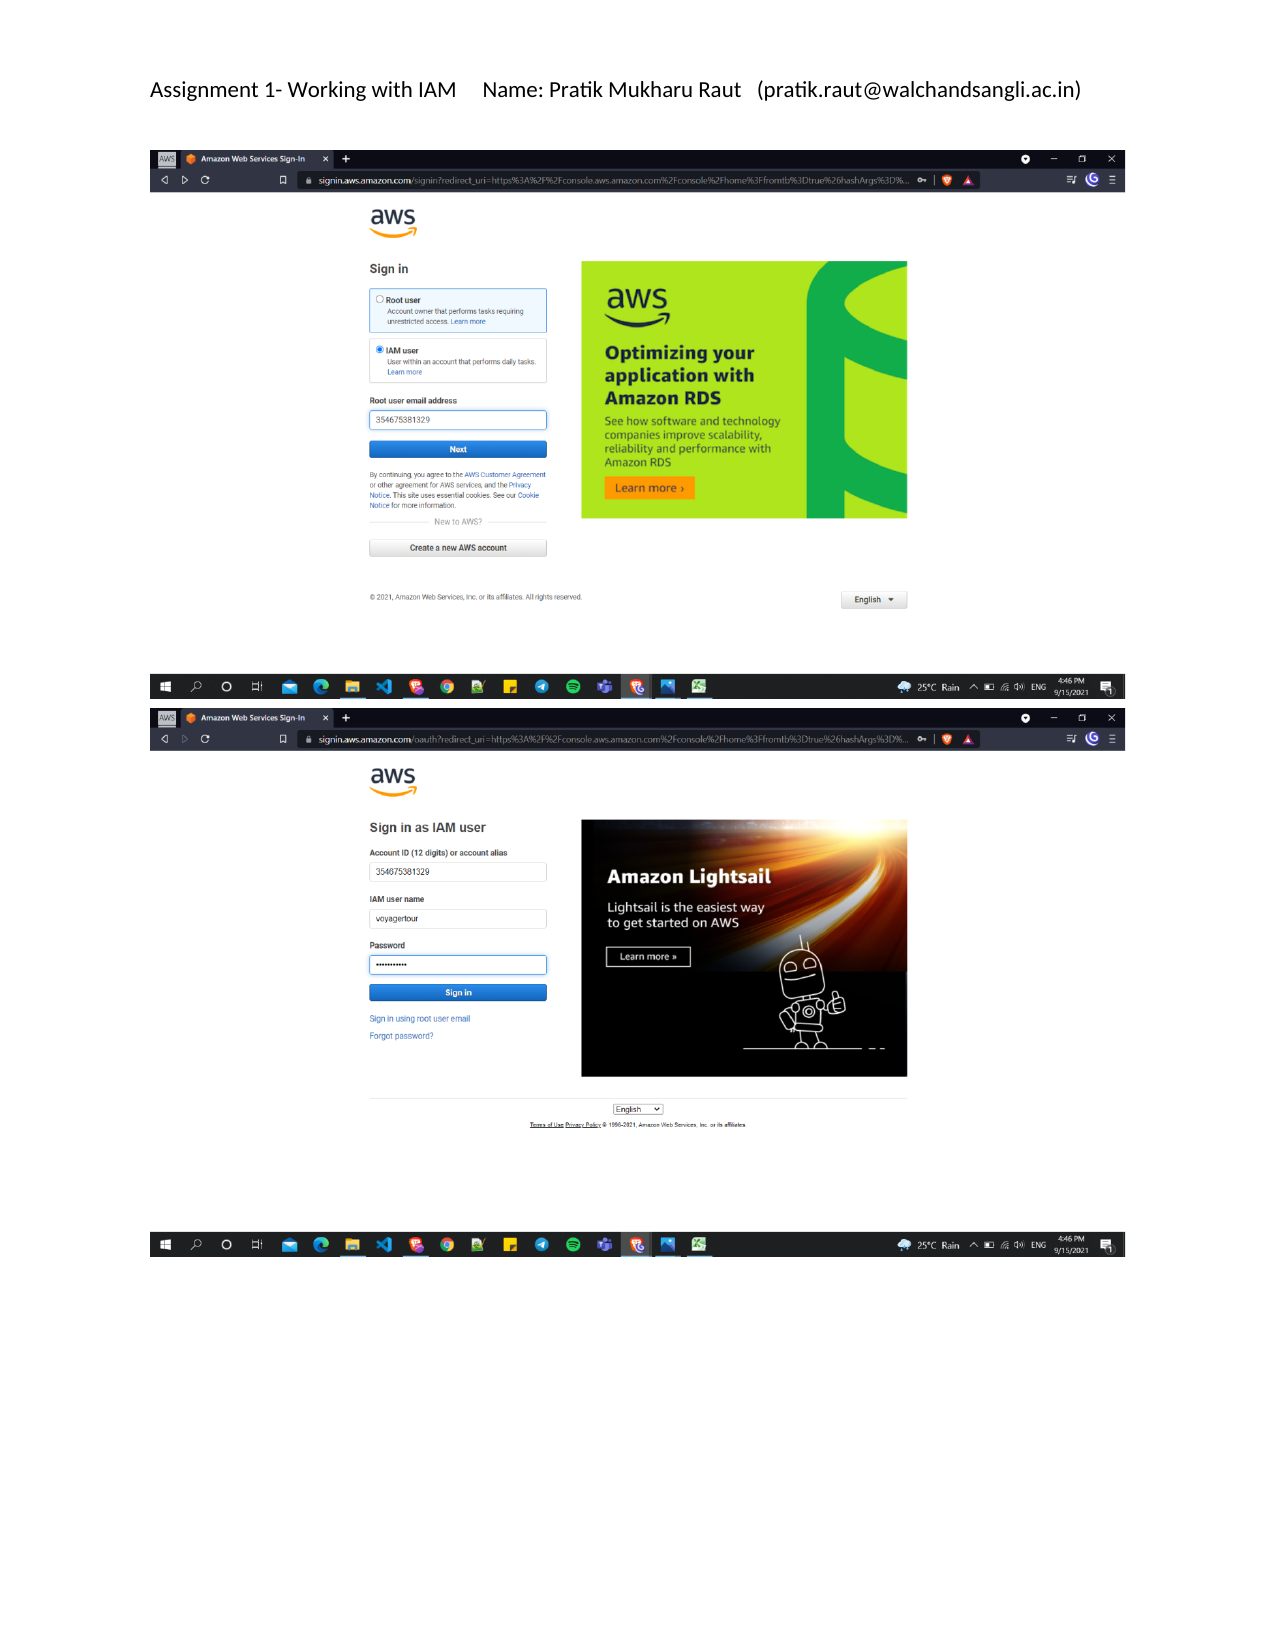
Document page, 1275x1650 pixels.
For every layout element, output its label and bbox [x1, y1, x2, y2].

picture [150, 708, 1125, 1257]
picture [150, 150, 1125, 699]
